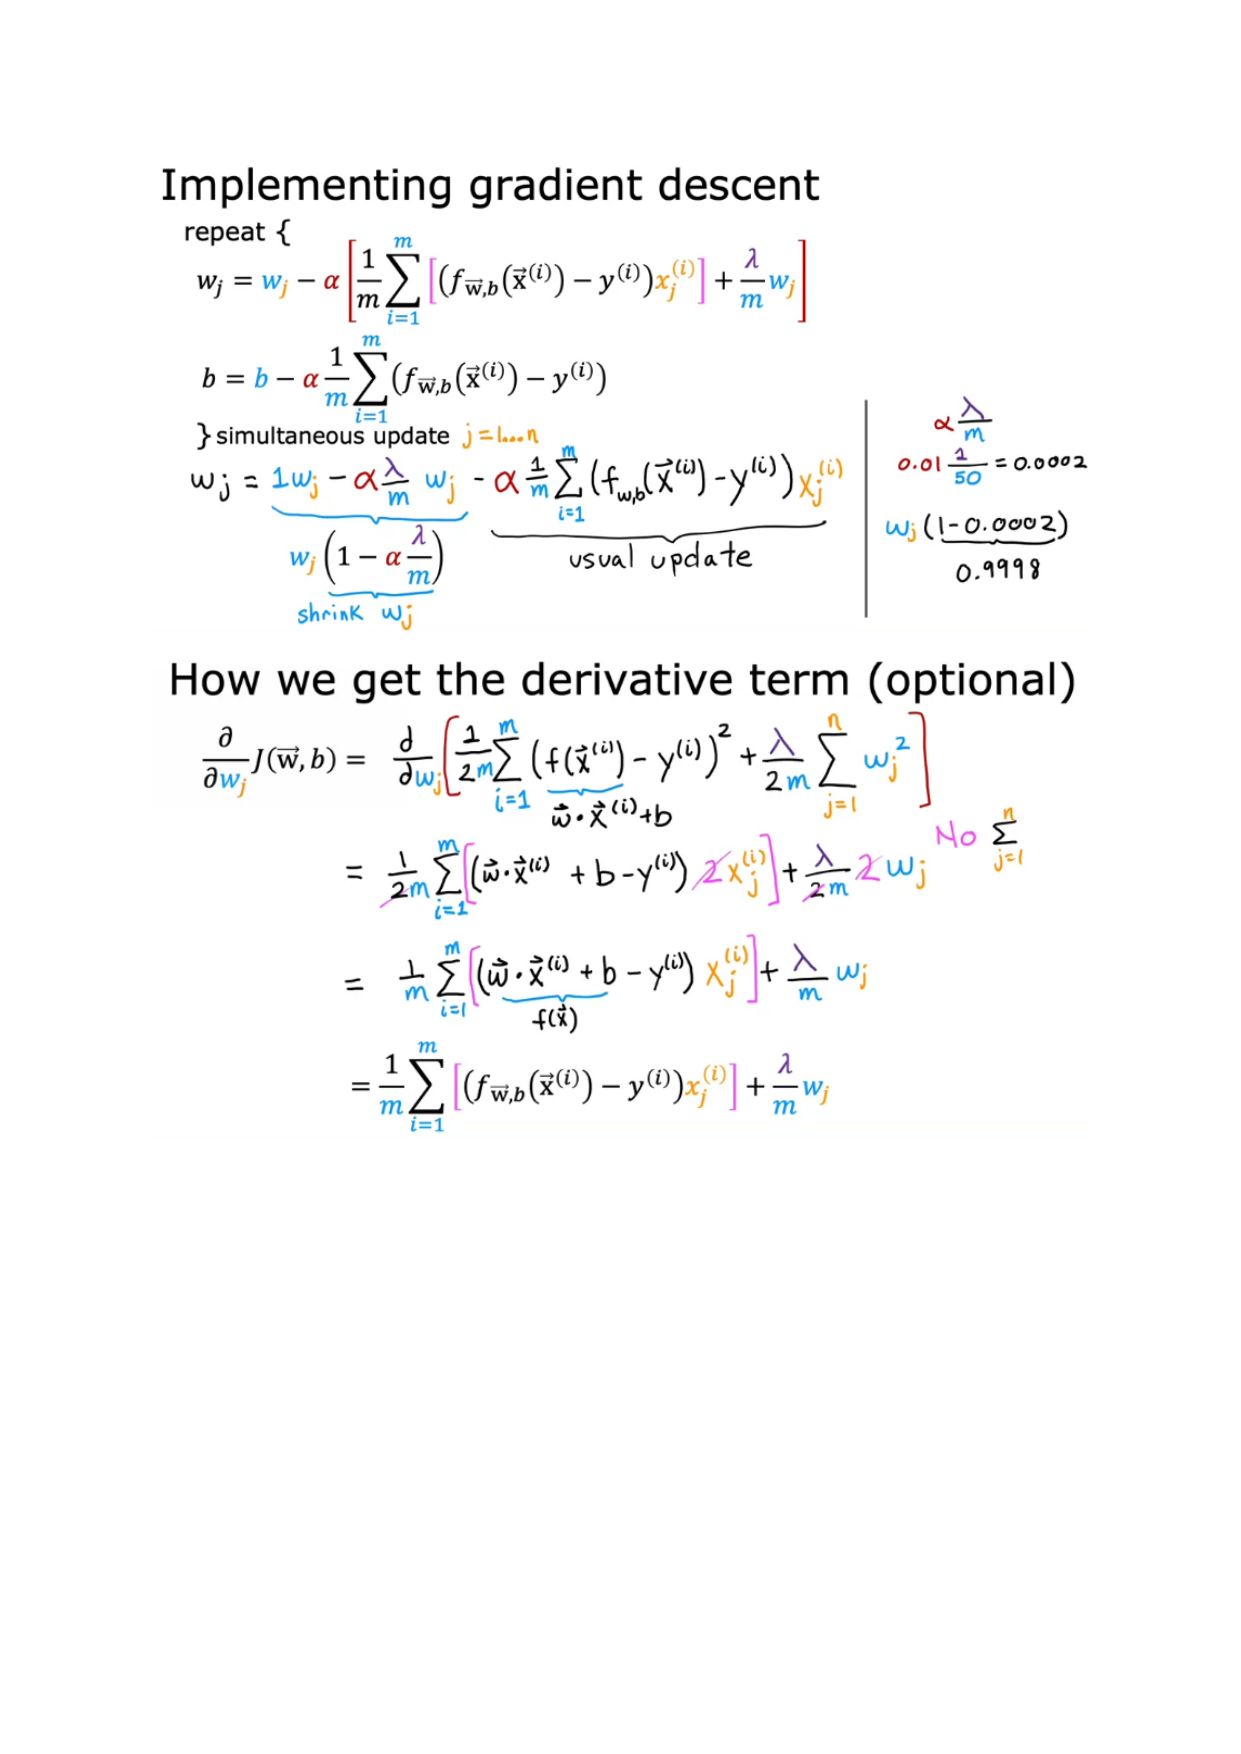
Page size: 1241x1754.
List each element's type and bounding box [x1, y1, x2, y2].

picture [150, 650, 1091, 1138]
picture [150, 150, 1091, 632]
